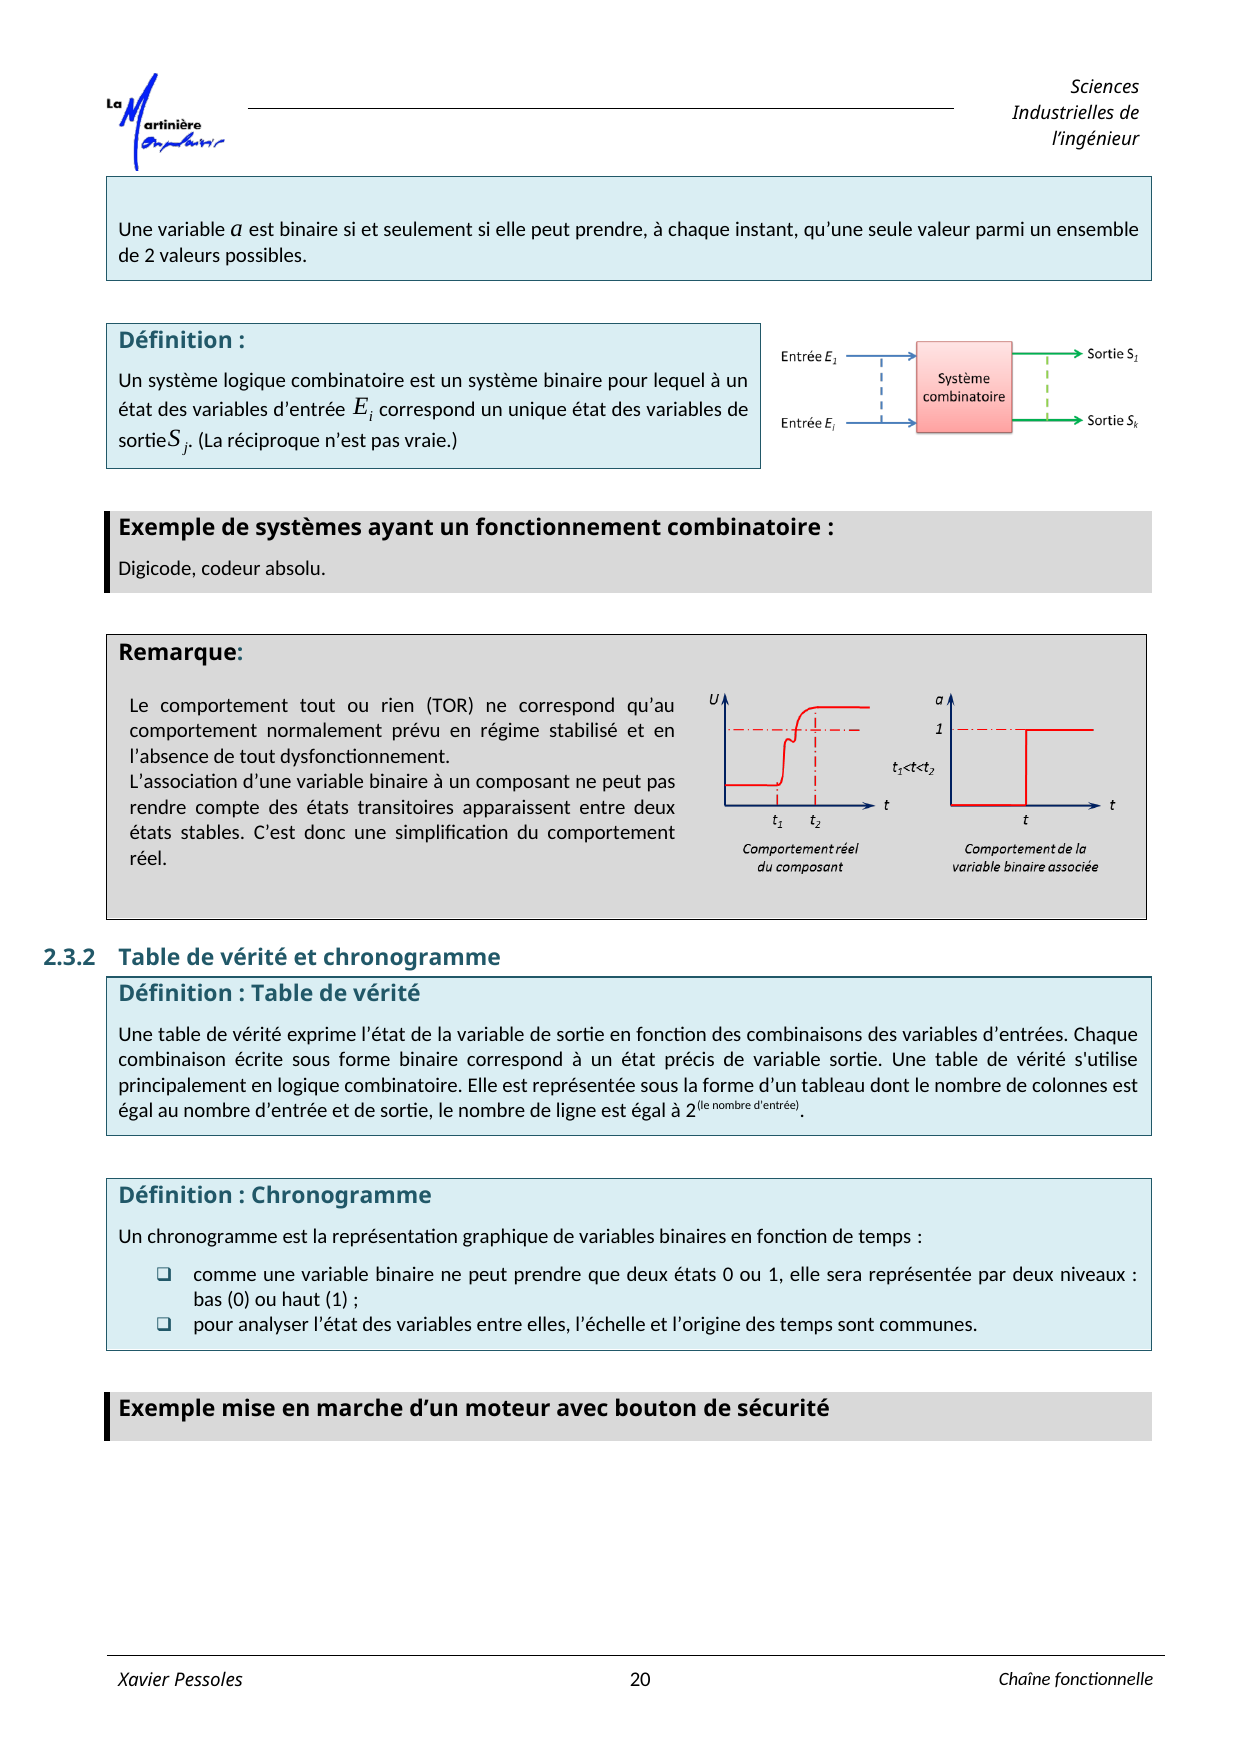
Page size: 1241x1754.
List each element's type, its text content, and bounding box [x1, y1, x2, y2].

table_header [761, 323, 1163, 468]
picture [772, 339, 1152, 441]
table_header Exemple mise en marche d’un moteur avec bouton de sécurité [110, 1392, 1152, 1441]
table_header Remarque: [107, 635, 1146, 918]
table_header Définition : Chronogramme Un chronogramme est la représentation graphique de variables binaires en fonction de temps : comme une variable binaire ne peut prendre que deux états 0 ou 1, elle sera représentée par deux niveaux : bas (0) ou haut (1) ; pour analyser l’état des variables entre elles, l’échelle et l’origine des temps sont communes. [107, 1179, 1151, 1349]
subtitle Table de vérité et chronogramme [43, 940, 1152, 972]
table_header Définition : Un système logique combinatoire est un système binaire pour lequel à un état des variables d’entrée correspond un unique état des variables de sortie. (La réciproque n’est pas vraie.) [107, 324, 760, 468]
picture [106, 73, 225, 171]
table_header Définition : Table de vérité Une table de vérité exprime l’état de la variable de sortie en fonction des combinaisons des variables d’entrées. Chaque combinaison écrite sous forme binaire correspond à un état précis de variable sortie. Une table de vérité s'utilise principalement en logique combinatoire. Elle est représentée sous la forme d’un tableau dont le nombre de colonnes est égal au nombre d’entrée et de sortie, le nombre de ligne est égal à 2(le nombre d’entrée). [107, 978, 1151, 1135]
picture [698, 679, 1124, 884]
table_header Exemple de systèmes ayant un fonctionnement combinatoire : Digicode, codeur absolu. [110, 511, 1152, 593]
